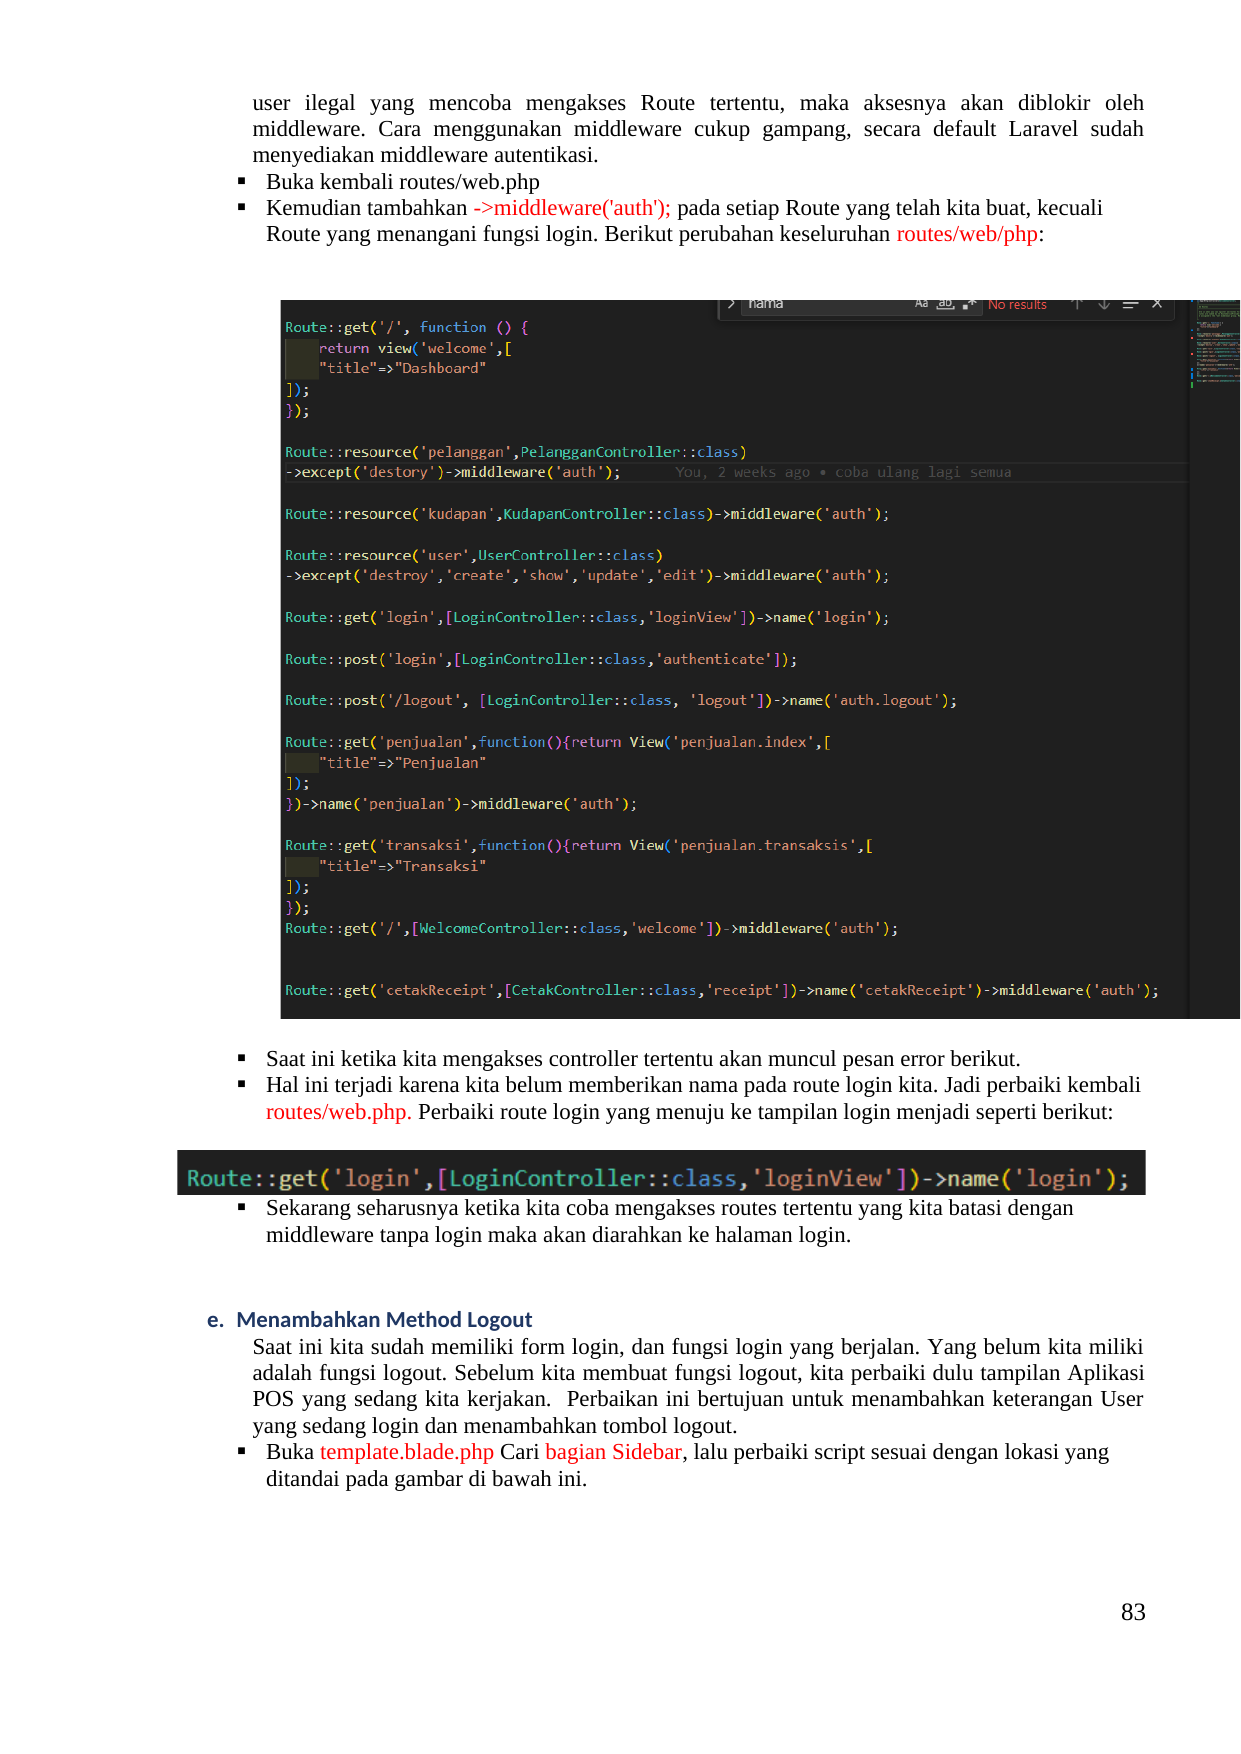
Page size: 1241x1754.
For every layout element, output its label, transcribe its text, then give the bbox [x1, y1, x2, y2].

list Kemudian tambahkan ->middleware('auth'); pada setiap Route yang telah kita buat, kecuali Route yang menangani fungsi login. Berikut perubahan keseluruhan routes/web/php: [236, 194, 1146, 247]
text Saat ini kita sudah memiliki form login, dan fungsi login yang berjalan. Yang belum kita miliki adalah fungsi logout. Sebelum kita membuat fungsi logout, kita perbaiki dulu tampilan Aplikasi POS yang sedang kita kerjakan. Perbaikan ini bertujuan untuk menambahkan keterangan User yang sedang login dan menambahkan tombol logout. [252, 1333, 1146, 1438]
subtitle Menambahkan Method Logout [207, 1305, 1146, 1333]
picture [177, 1150, 1146, 1195]
list Buka kembali routes/web.php [236, 168, 1146, 194]
list Hal ini terjadi karena kita belum memberikan nama pada route login kita. Jadi perbaiki kembali routes/web.php. Perbaiki route login yang menuju ke tampilan login menjadi seperti berikut: [236, 1071, 1146, 1124]
list Saat ini ketika kita mengakses controller tertentu akan muncul pesan error berikut. [236, 1045, 1146, 1071]
list Buka template.blade.php Cari bagian Sidebar, lalu perbaiki script sesuai dengan lokasi yang ditandai pada gambar di bawah ini. [236, 1438, 1146, 1491]
picture [280, 300, 1241, 1019]
list Sekarang seharusnya ketika kita coba mengakses routes tertentu yang kita batasi dengan middleware tanpa login maka akan diarahkan ke halaman login. [236, 1195, 1146, 1247]
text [252, 89, 1146, 168]
